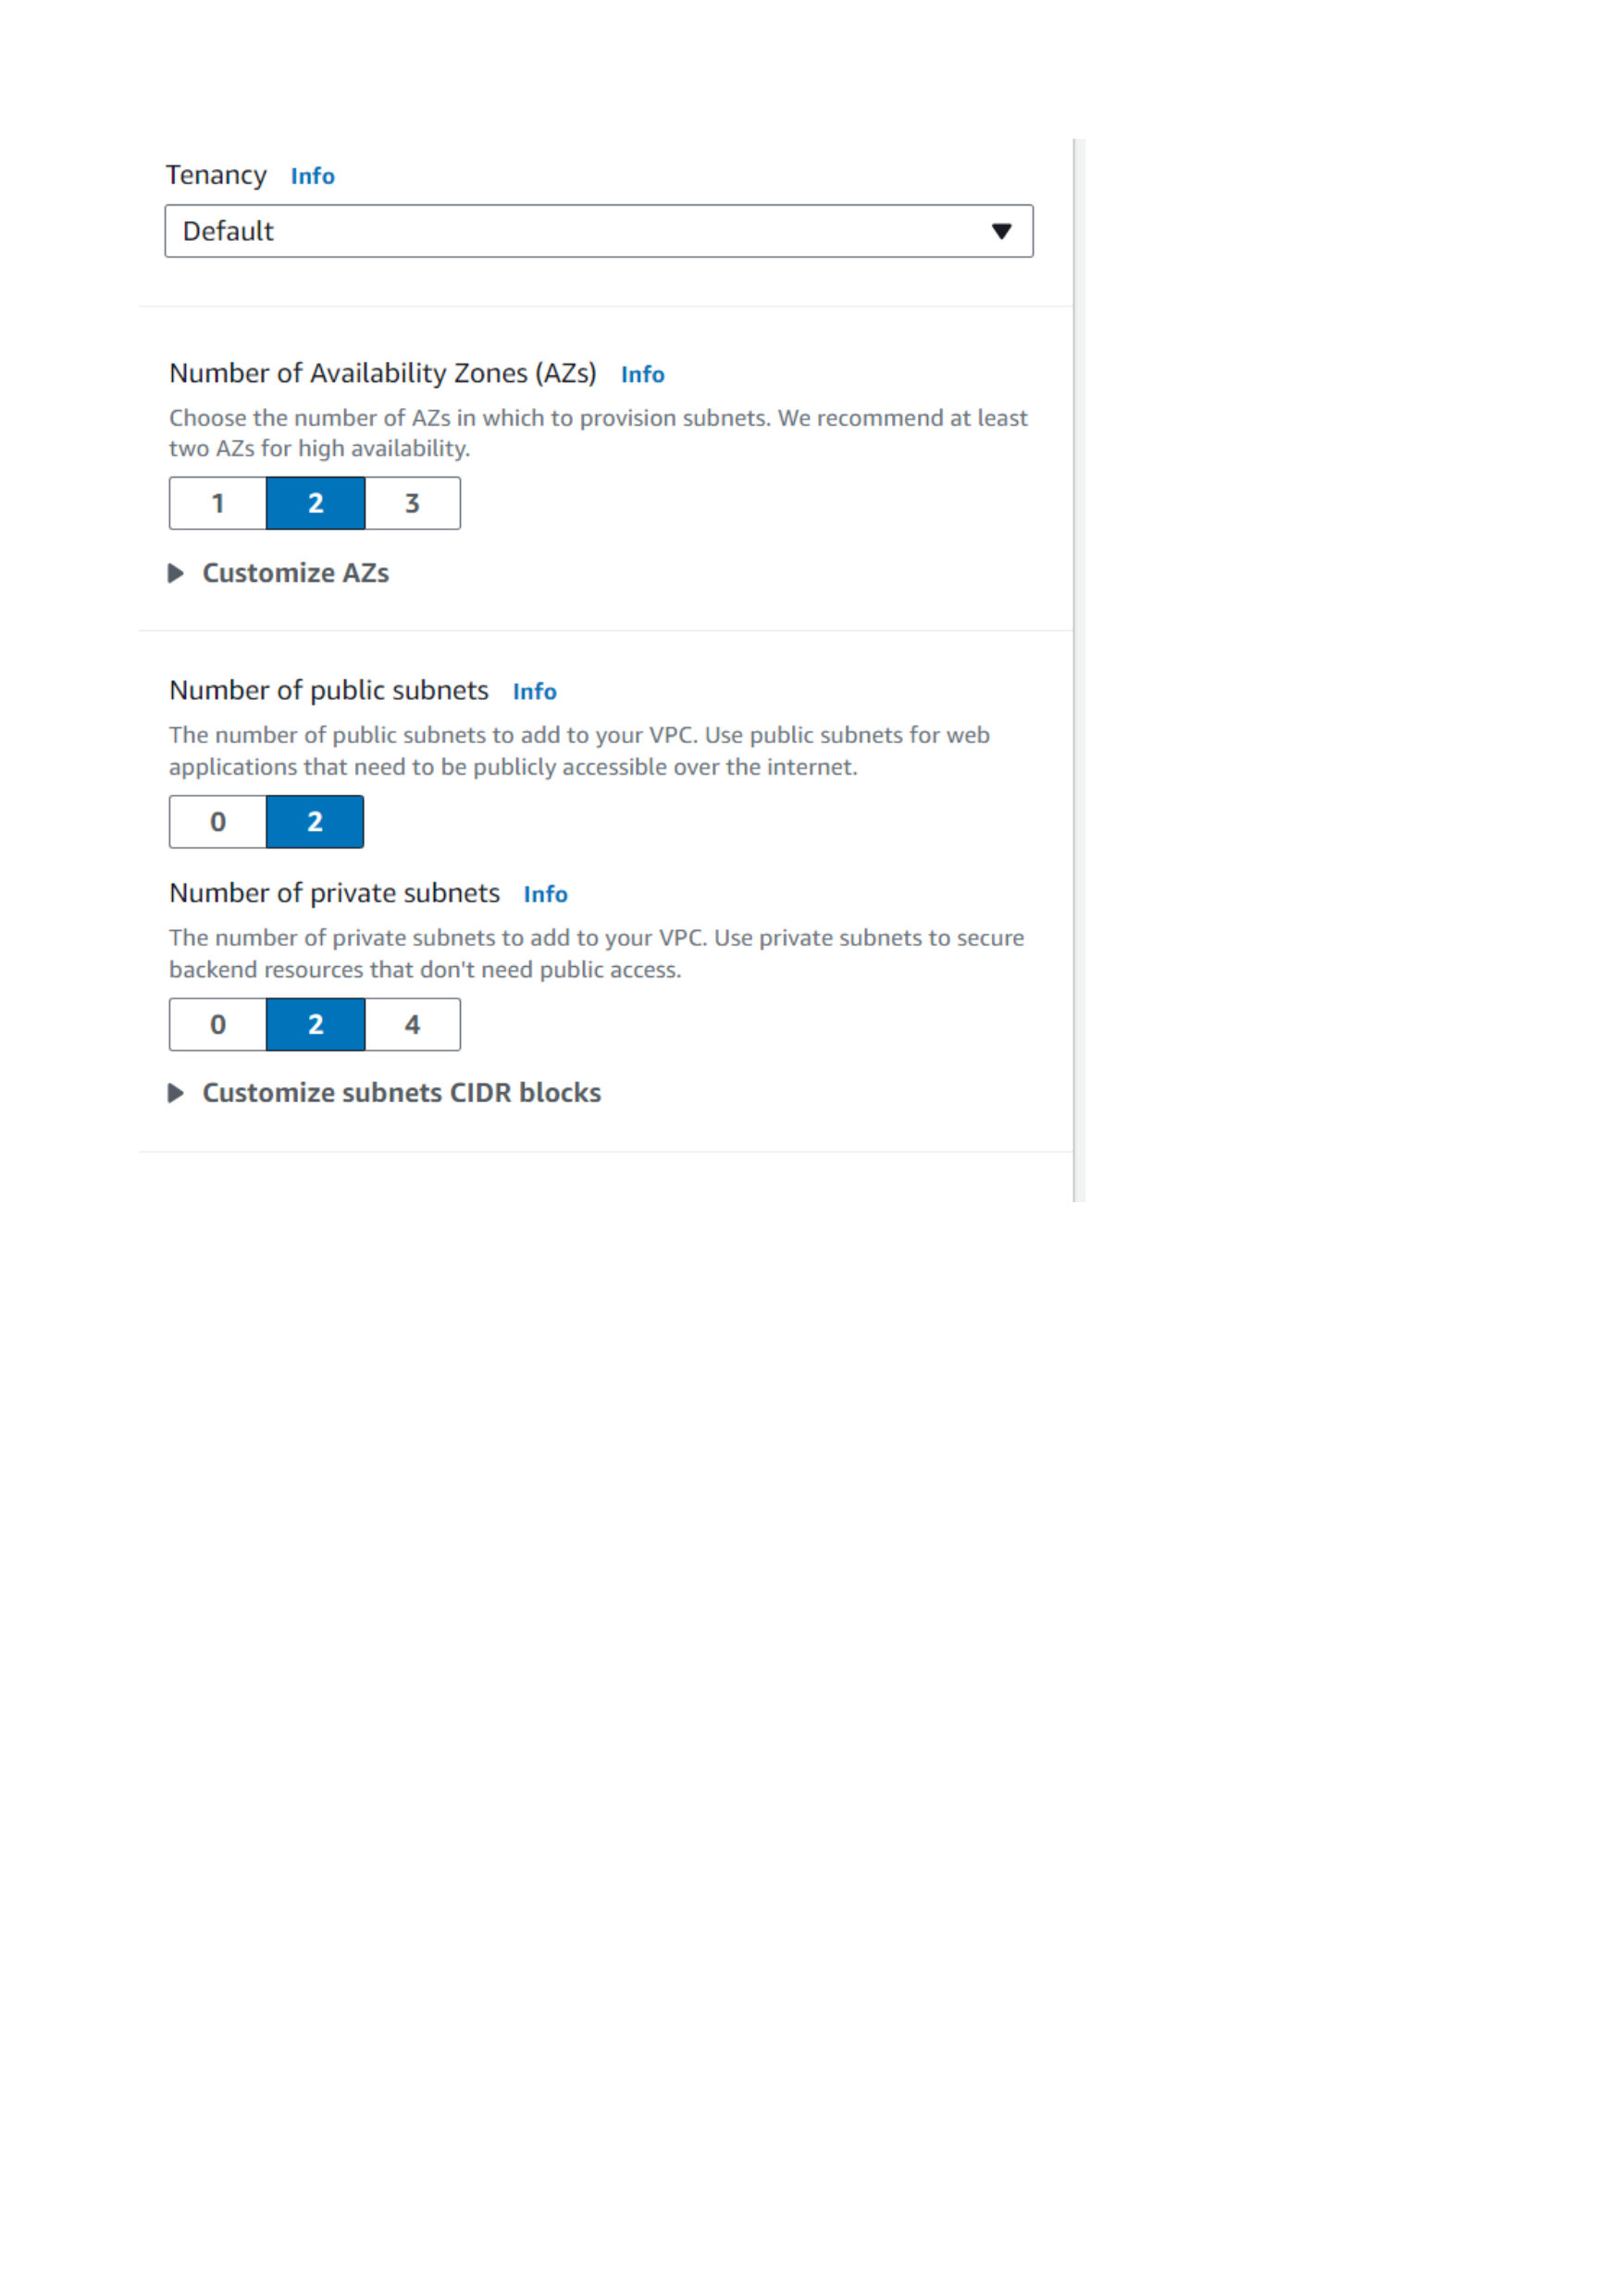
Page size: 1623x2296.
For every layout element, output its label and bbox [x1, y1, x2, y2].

picture [139, 139, 1086, 1202]
